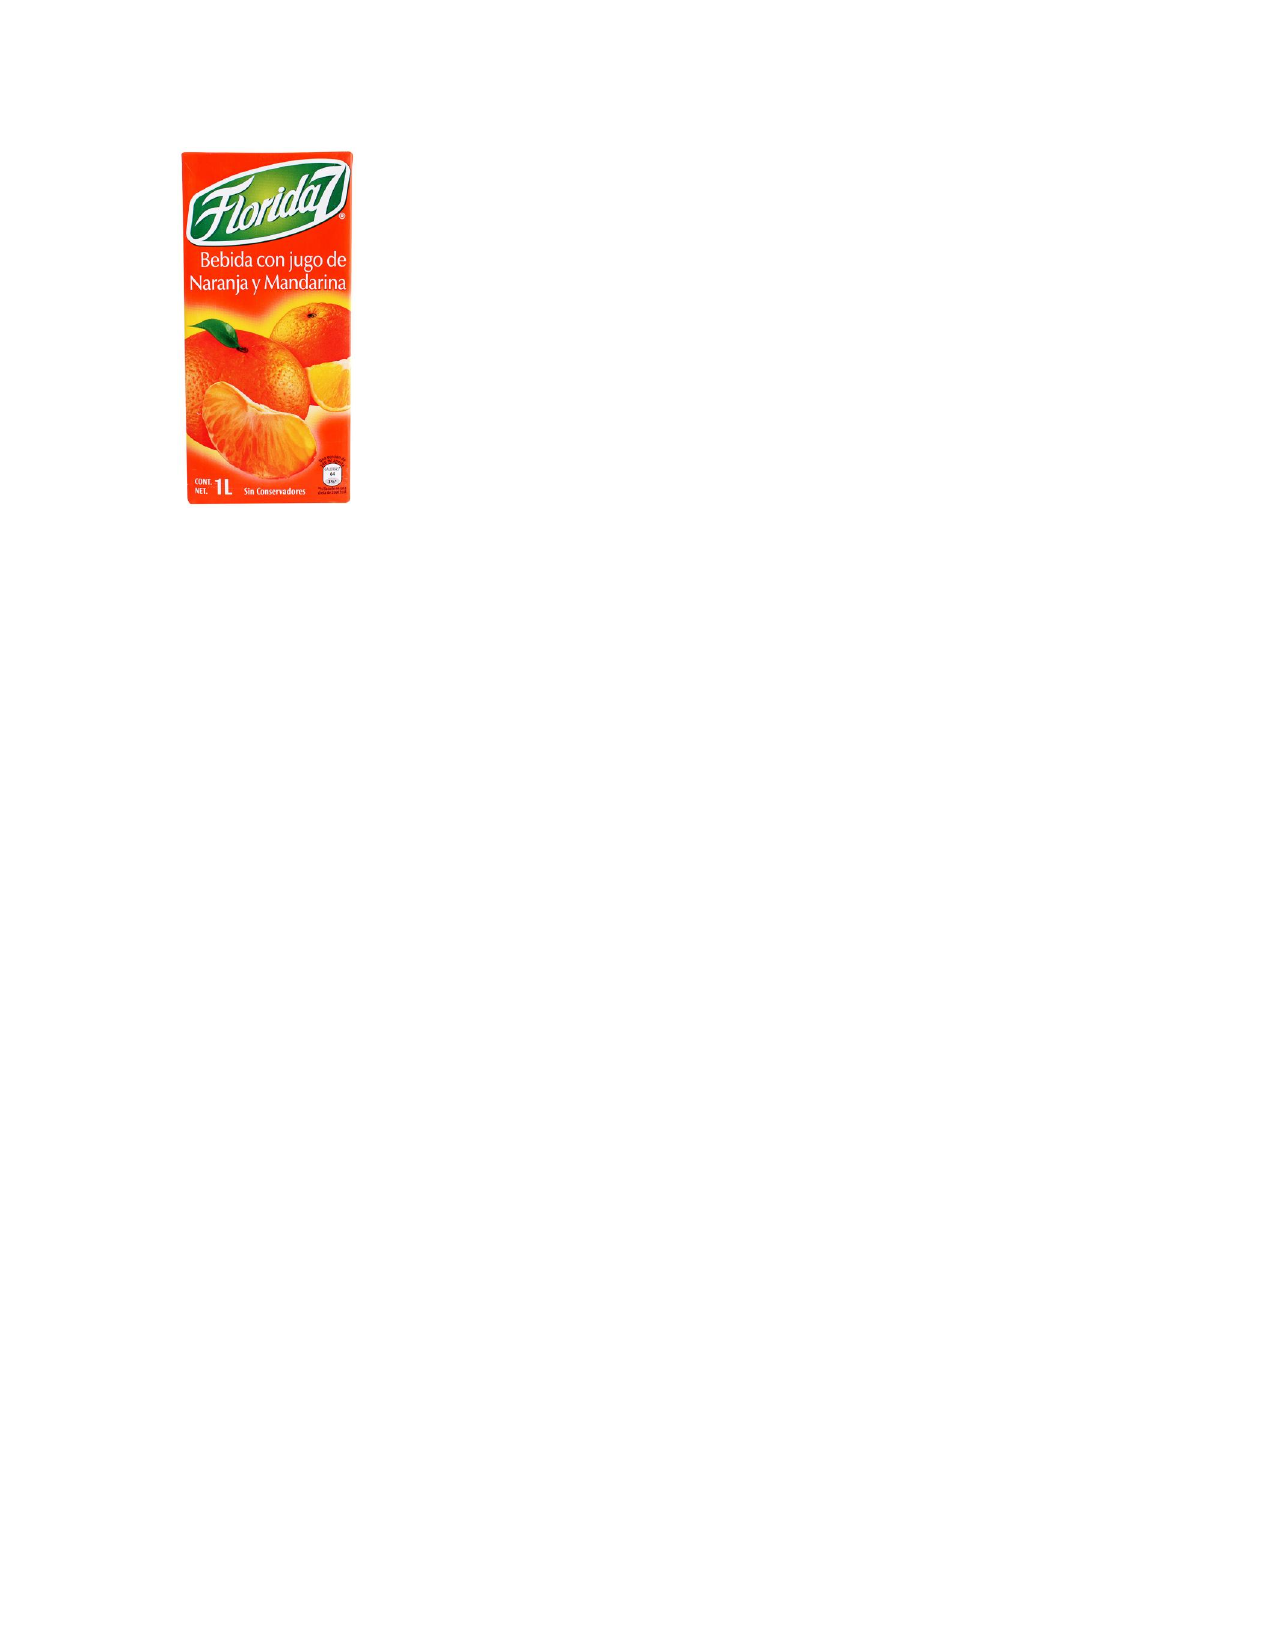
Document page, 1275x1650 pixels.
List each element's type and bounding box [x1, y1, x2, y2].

picture [177, 147, 357, 508]
